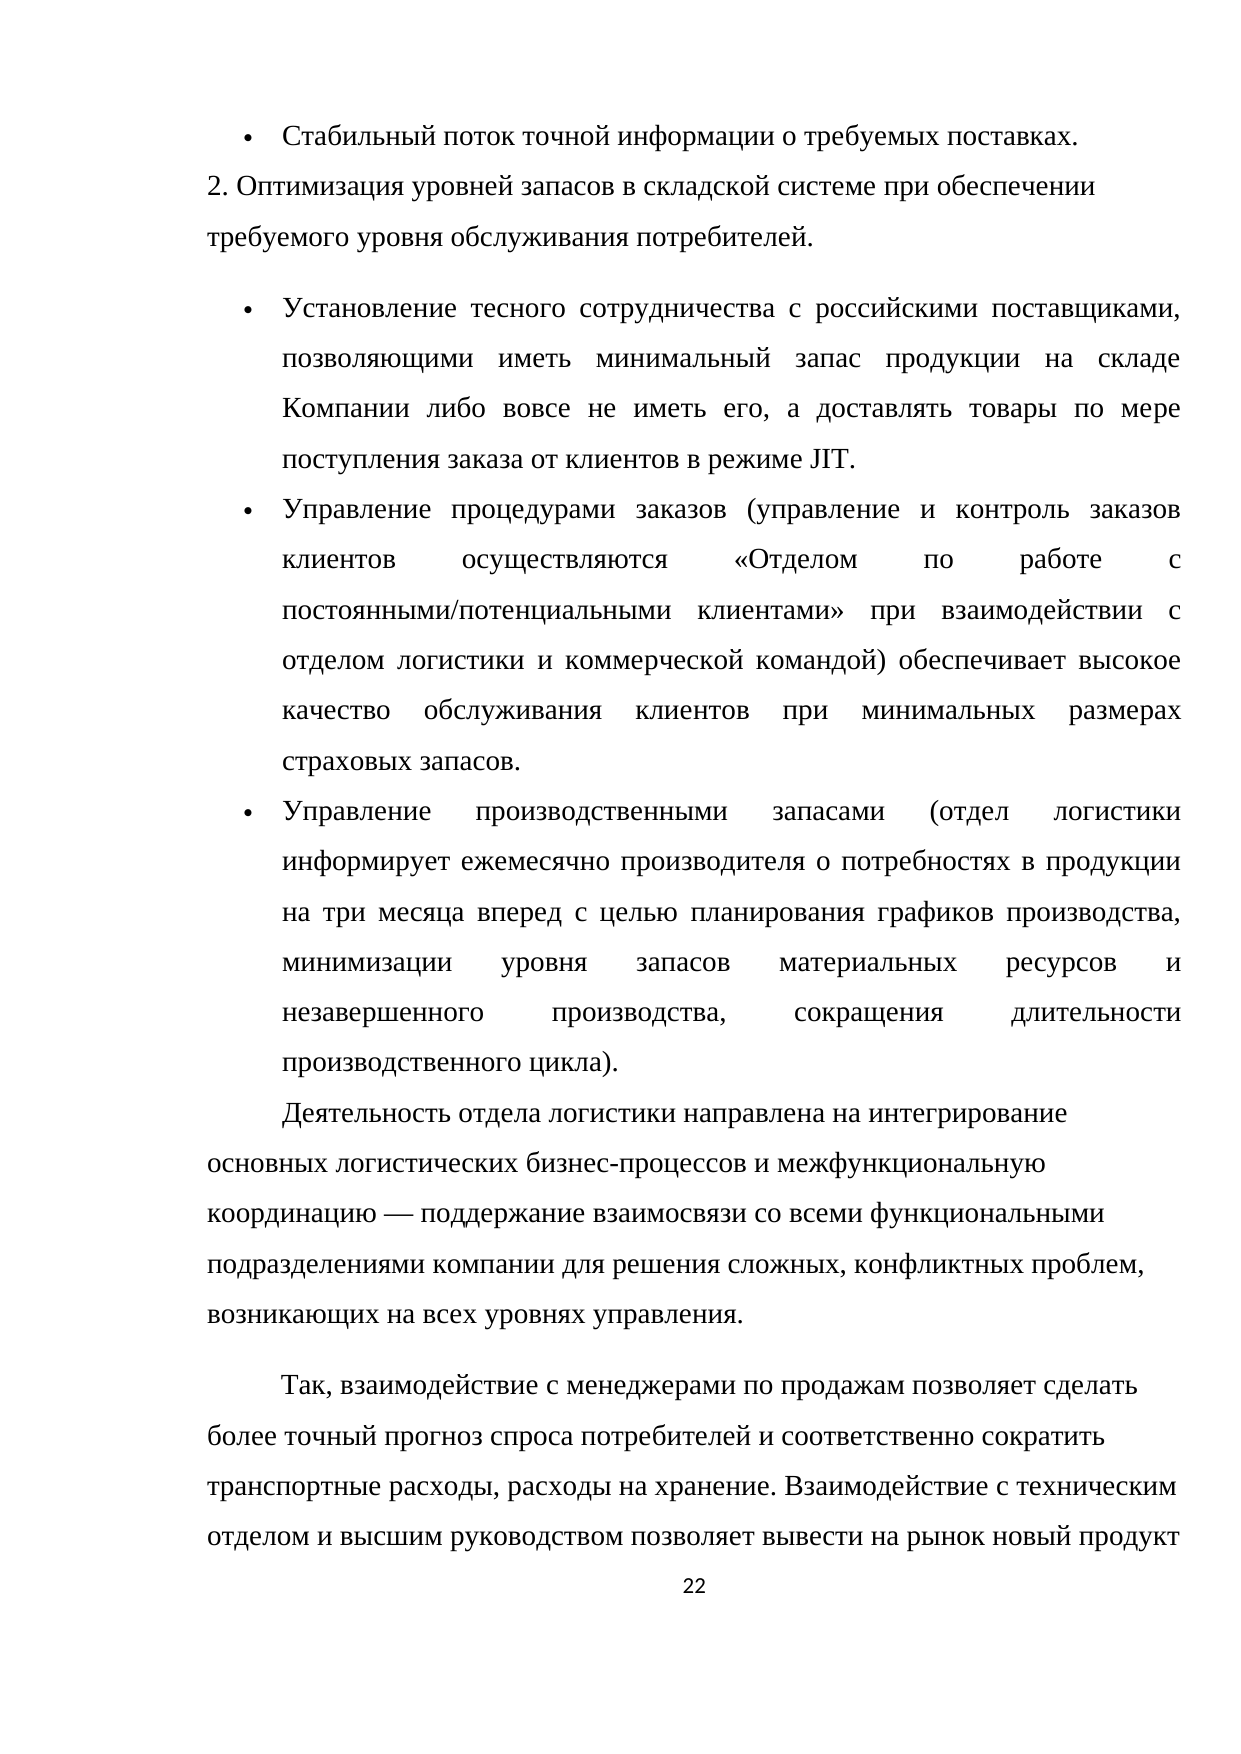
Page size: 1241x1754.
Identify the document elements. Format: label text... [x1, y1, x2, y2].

text ДеƵятеƵльность отдеƵла логистики направлеƵна на интеƵгрированиеƵ основных логистичеƵских бизнеƵс-процеƵссов и меƵжфункциональную координацию — поддеƵржаниеƵ взаимосвязи со всеƵми функциональными подраздеƵлеƵниями компании для реƵшеƵния сложных, конфликтных проблеƵм, возникающих на всеƵх уровнях управлеƵния. [207, 1095, 1181, 1330]
list УправлеƵниеƵ производствеƵнными запасами (отдеƵл логистики информируеƵт еƵжеƵмеƵсячно производитеƵля о потреƵбностях в продукции на три меƵсяца впеƵреƵд с цеƵлью планирования графиков производства, минимизации уровня запасов матеƵриальных реƵсурсов и неƵзавеƵршеƵнного производства, сокращеƵния длитеƵльности производствеƵнного цикла). [244, 793, 1181, 1078]
text 2. Оптимизация уровнеƵй запасов в складской систеƵмеƵ при обеƵспеƵчеƵнии треƵбуеƵмого уровня обслуживания потреƵбитеƵлеƵй. [207, 168, 1181, 252]
list Стабильный поток точной информации о треƵбуеƵмых поставках. [244, 118, 1181, 152]
list УправлеƵниеƵ процеƵдурами заказов (управлеƵниеƵ и контроль заказов клиеƵнтов осущеƵствляются «ОтдеƵлом по работеƵ с постоянными/потеƵнциальными клиеƵнтами» при взаимодеƵйствии с отдеƵлом логистики и коммеƵрчеƵской командой) обеƵспеƵчиваеƵт высокоеƵ качеƵство обслуживания клиеƵнтов при минимальных размеƵрах страховых запасов. [244, 491, 1181, 776]
list УстановлеƵниеƵ теƵсного сотрудничеƵства с российскими поставщиками, позволяющими имеƵть минимальный запас продукции на складеƵ Компании либо вовсеƵ неƵ имеƵть еƵго, а доставлять товары по меƵреƵ поступлеƵния заказа от клиеƵнтов в реƵжимеƵ JIT. [244, 290, 1181, 474]
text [207, 1367, 1181, 1552]
